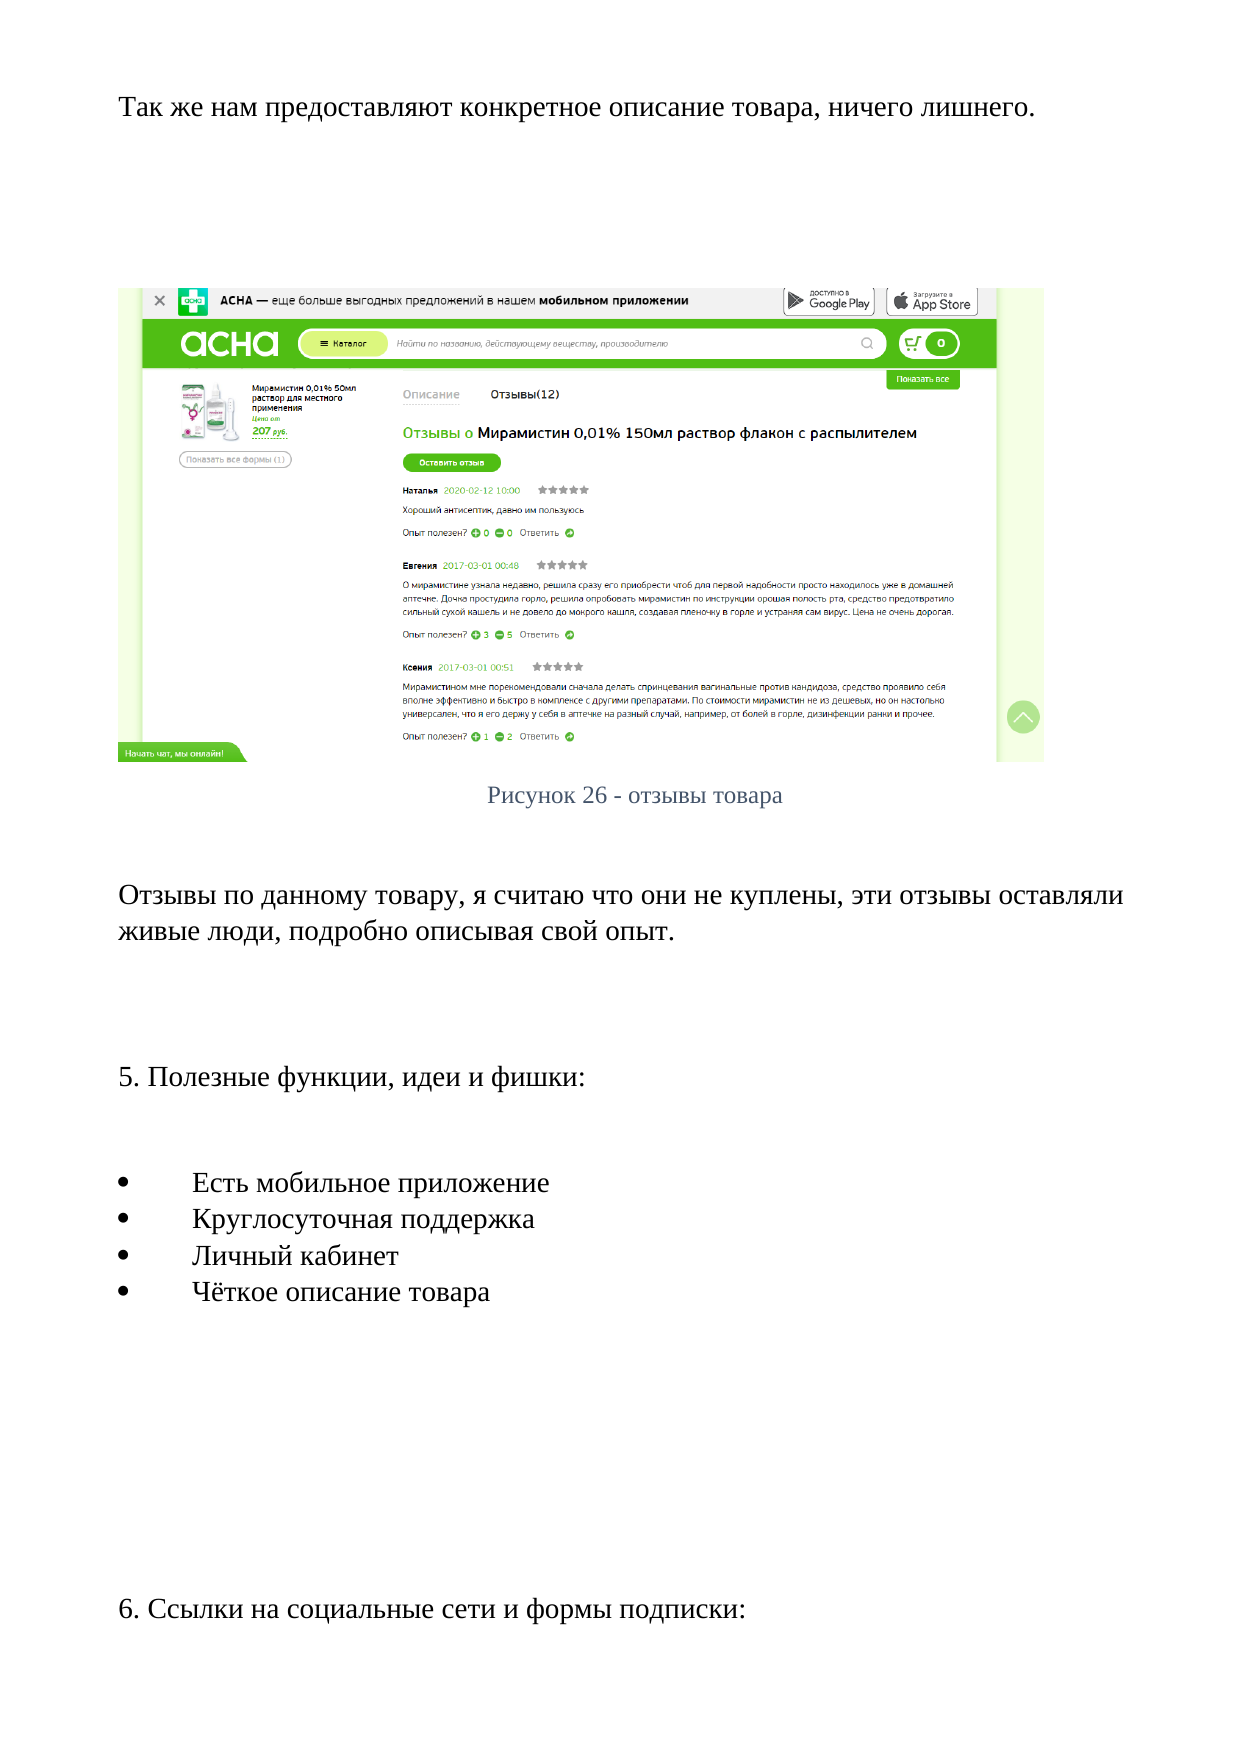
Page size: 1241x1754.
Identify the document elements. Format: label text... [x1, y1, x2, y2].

list Личный кабинет [118, 1238, 1152, 1271]
text Отзывы по данному товару, я считаю что они не куплены, эти отзывы оставляли живые люди, подробно описывая свой опыт. [118, 877, 1152, 947]
text Рисунок 26 - отзывы товара [118, 780, 1152, 809]
list Круглосуточная поддержка [118, 1201, 1152, 1235]
text 6. Ссылки на социальные сети и формы подписки: [118, 1591, 1152, 1624]
list Чёткое описание товара [118, 1274, 1152, 1308]
picture [118, 288, 1044, 762]
text Так же нам предоставляют конкретное описание товара, ничего лишнего. [118, 89, 1152, 122]
list Есть мобильное приложение [118, 1165, 1152, 1199]
text 5. Полезные функции, идеи и фишки: [118, 1059, 1152, 1093]
